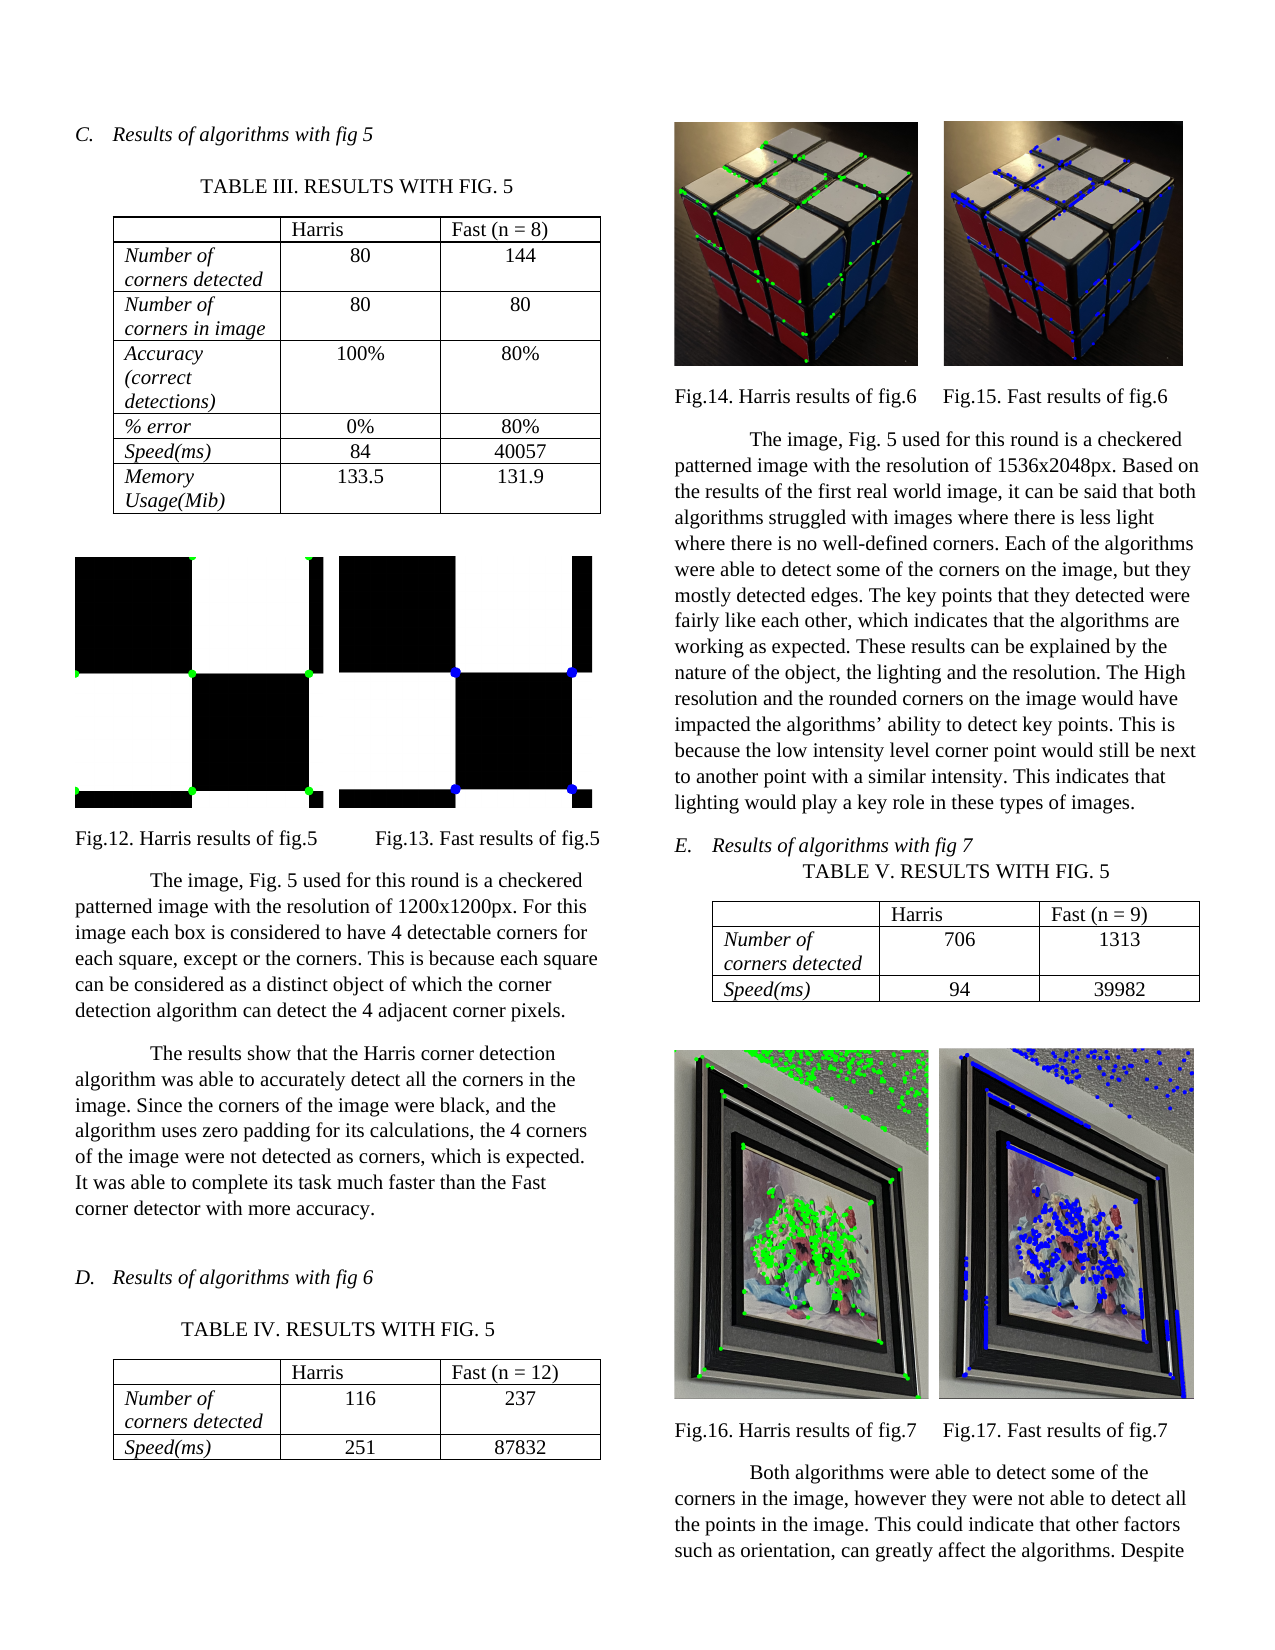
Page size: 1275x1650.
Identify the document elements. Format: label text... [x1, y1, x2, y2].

table_cell Speed(ms) [114, 1435, 280, 1459]
table_header [713, 902, 879, 926]
list TABLE IV. RESULTS WITH FIG. 5 [75, 1317, 601, 1341]
table_cell Number of corners detected [713, 927, 879, 975]
table_cell 251 [281, 1435, 440, 1459]
table_header [114, 1360, 280, 1384]
table_header [114, 218, 280, 241]
list Results of algorithms with fig 5 [75, 122, 601, 146]
table_cell 100% [281, 341, 440, 413]
table_cell Number of corners in image [114, 292, 280, 340]
picture [75, 557, 324, 808]
table_header Fast (n = 9) [1040, 902, 1199, 926]
list TABLE III. RESULTS WITH FIG. 5 [112, 174, 601, 198]
table_cell 706 [880, 927, 1039, 975]
picture [339, 556, 593, 808]
table_cell 131.9 [441, 464, 600, 512]
table_header Harris [281, 1360, 440, 1384]
text Fig.16. Harris results of fig.7 Fig.17. Fast results of fig.7 [674, 1418, 1200, 1442]
table_cell 1313 [1040, 927, 1199, 975]
table_cell Speed(ms) [114, 439, 280, 463]
table_cell 80% [441, 341, 600, 413]
picture [939, 1048, 1194, 1399]
table_cell 0% [281, 414, 440, 438]
text Fig.14. Harris results of fig.6 Fig.15. Fast results of fig.6 [674, 384, 1200, 408]
table_cell 133.5 [281, 464, 440, 512]
table_header Fast (n = 8) [441, 218, 600, 241]
list Results of algorithms with fig 6 [75, 1265, 601, 1289]
table_cell Memory Usage(Mib) [114, 464, 280, 512]
table_cell Speed(ms) [713, 976, 879, 1001]
table_cell Accuracy (correct detections) [114, 341, 280, 413]
table_cell 237 [441, 1385, 600, 1433]
table_cell 80 [441, 292, 600, 340]
table_cell 94 [880, 976, 1039, 1001]
table_cell 87832 [441, 1435, 600, 1459]
table_cell % error [114, 414, 280, 438]
text The image, Fig. 5 used for this round is a checkered patterned image with the resolution of 1536x2048px. Based on the results of the first real world image, it can be said that both algorithms struggled with images where there is less light where there is no well-defined corners. Each of the algorithms were able to detect some of the corners on the image, but they mostly detected edges. The key points that they detected were fairly like each other, which indicates that the algorithms are working as expected. These results can be explained by the nature of the object, the lighting and the resolution. The High resolution and the rounded corners on the image would have impacted the algorithms’ ability to detect key points. This is because the low intensity level corner point would still be next to another point with a similar intensity. This indicates that lighting would play a key role in these types of images. [674, 427, 1200, 814]
table_cell Number of corners detected [114, 1385, 280, 1433]
table_header Harris [281, 218, 440, 241]
picture [674, 1050, 929, 1399]
table_cell 144 [441, 243, 600, 291]
table_cell 40057 [441, 439, 600, 463]
table_header Harris [880, 902, 1039, 926]
table_cell 80 [281, 292, 440, 340]
text Fig.12. Harris results of fig.5 Fig.13. Fast results of fig.5 [75, 826, 601, 850]
table_header Fast (n = 12) [441, 1360, 600, 1384]
table_cell Number of corners detected [114, 243, 280, 291]
text The results show that the Harris corner detection algorithm was able to accurately detect all the corners in the image. Since the corners of the image were black, and the algorithm uses zero padding for its calculations, the 4 corners of the image were not detected as corners, which is expected. It was able to complete its task much faster than the Fast corner detector with more accuracy. [75, 1041, 601, 1220]
table_cell 39982 [1040, 976, 1199, 1001]
list TABLE V. RESULTS WITH FIG. 5 [712, 858, 1200, 883]
table_cell 116 [281, 1385, 440, 1433]
table_cell 84 [281, 439, 440, 463]
table_cell 80% [441, 414, 600, 438]
text The image, Fig. 5 used for this round is a checkered patterned image with the resolution of 1200x1200px. For this image each box is considered to have 4 detectable corners for each square, except or the corners. This is because each square can be considered as a distinct object of which the corner detection algorithm can detect the 4 adjacent corner pixels. [75, 868, 601, 1022]
picture [943, 121, 1183, 366]
list Results of algorithms with fig 7 [674, 833, 1200, 857]
table_cell 80 [281, 243, 440, 291]
picture [674, 122, 918, 366]
